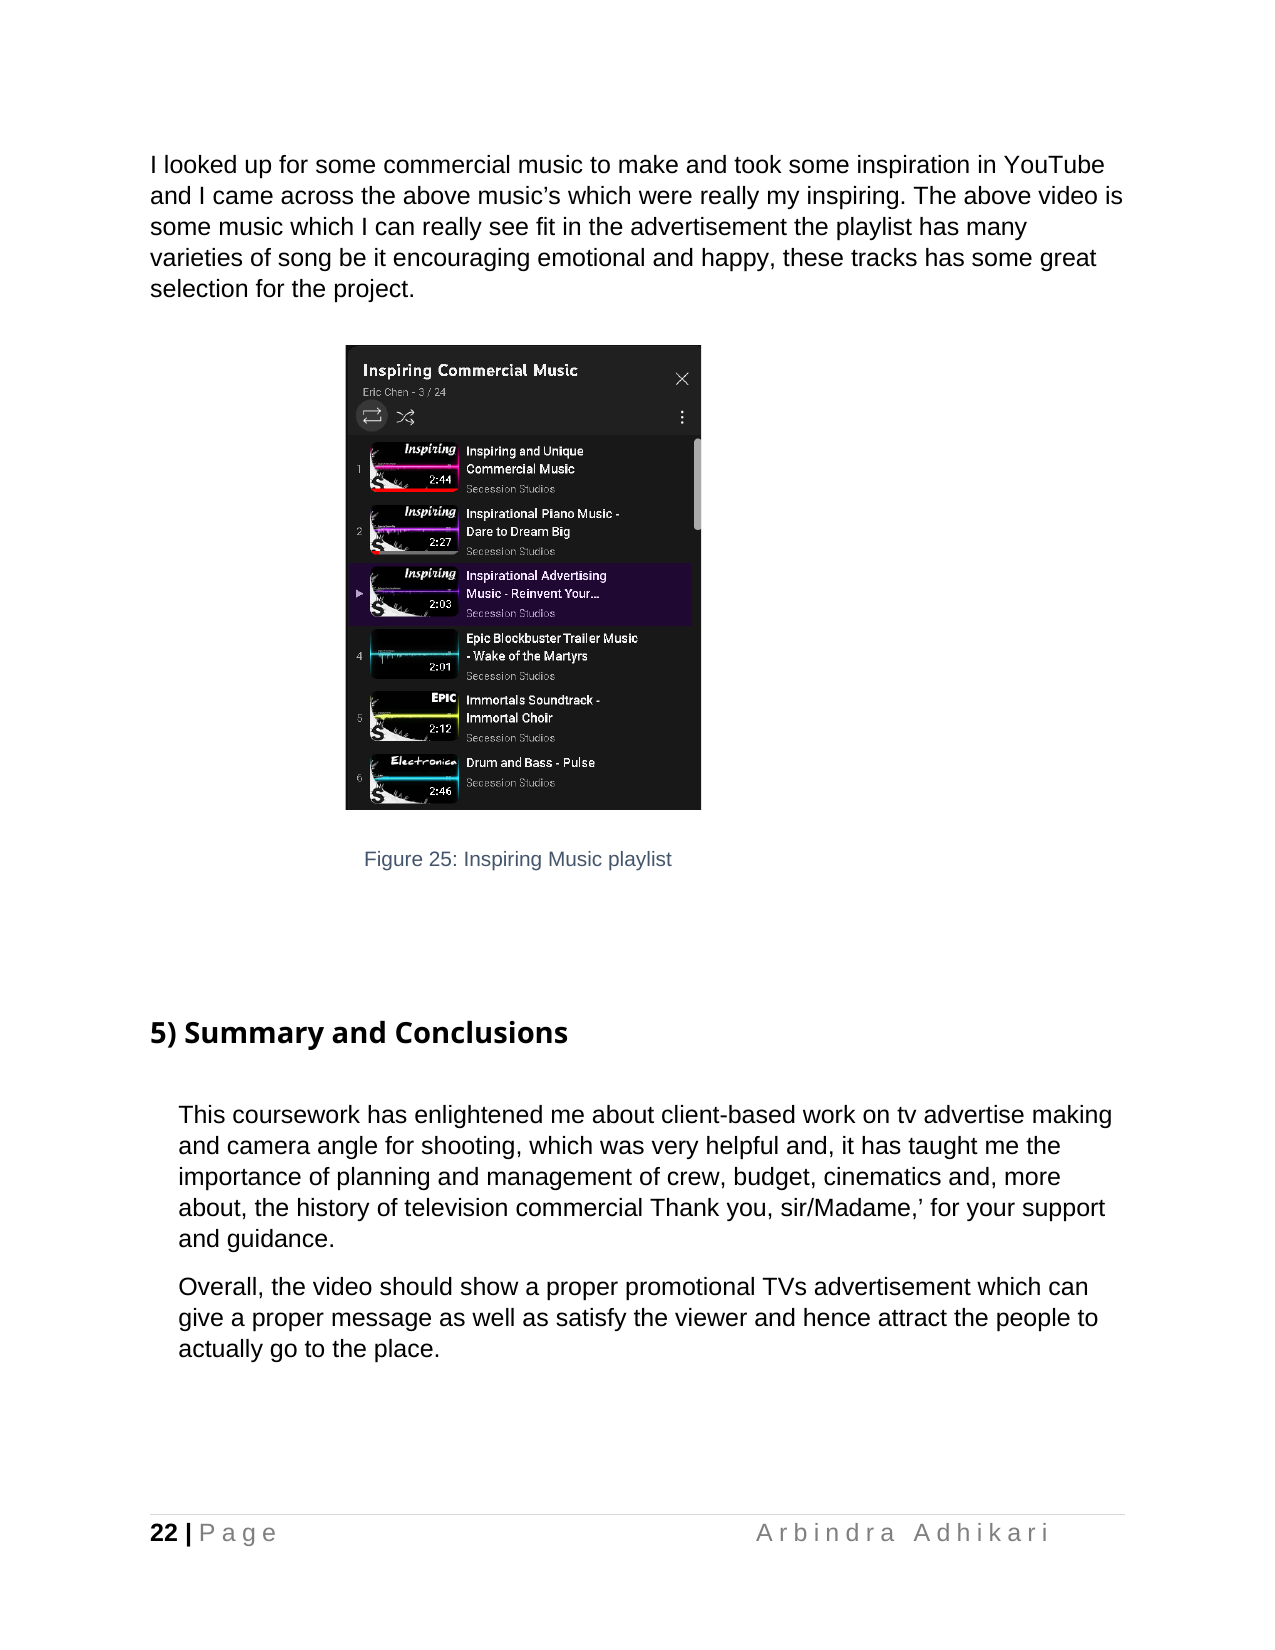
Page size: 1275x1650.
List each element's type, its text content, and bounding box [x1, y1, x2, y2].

text This coursework has enlightened me about client-based work on tv advertise making and camera angle for shooting, which was very helpful and, it has taught me the importance of planning and management of crew, budget, cinematics and, more about, the history of television commercial Thank you, sir/Madame,’ for your support and guidance. [178, 1099, 1125, 1252]
text Overall, the video should show a proper promotional TVs advertisement which can give a proper message as well as satisfy the viewer and hence attract the people to actually go to the place. [178, 1271, 1125, 1362]
text I looked up for some commercial music to make and took some inspiration in YouTube and I came across the above music’s which were really my inspiring. The above video is some music which I can really see fit in the advertisement the playlist has many varieties of song be it encouraging emotional and happy, these tracks has some great selection for the project. [150, 150, 1125, 303]
subtitle 5) Summary and Conclusions [150, 974, 1125, 1052]
text Figure 25: Inspiring Music playlist [150, 847, 1125, 871]
picture [344, 345, 701, 808]
